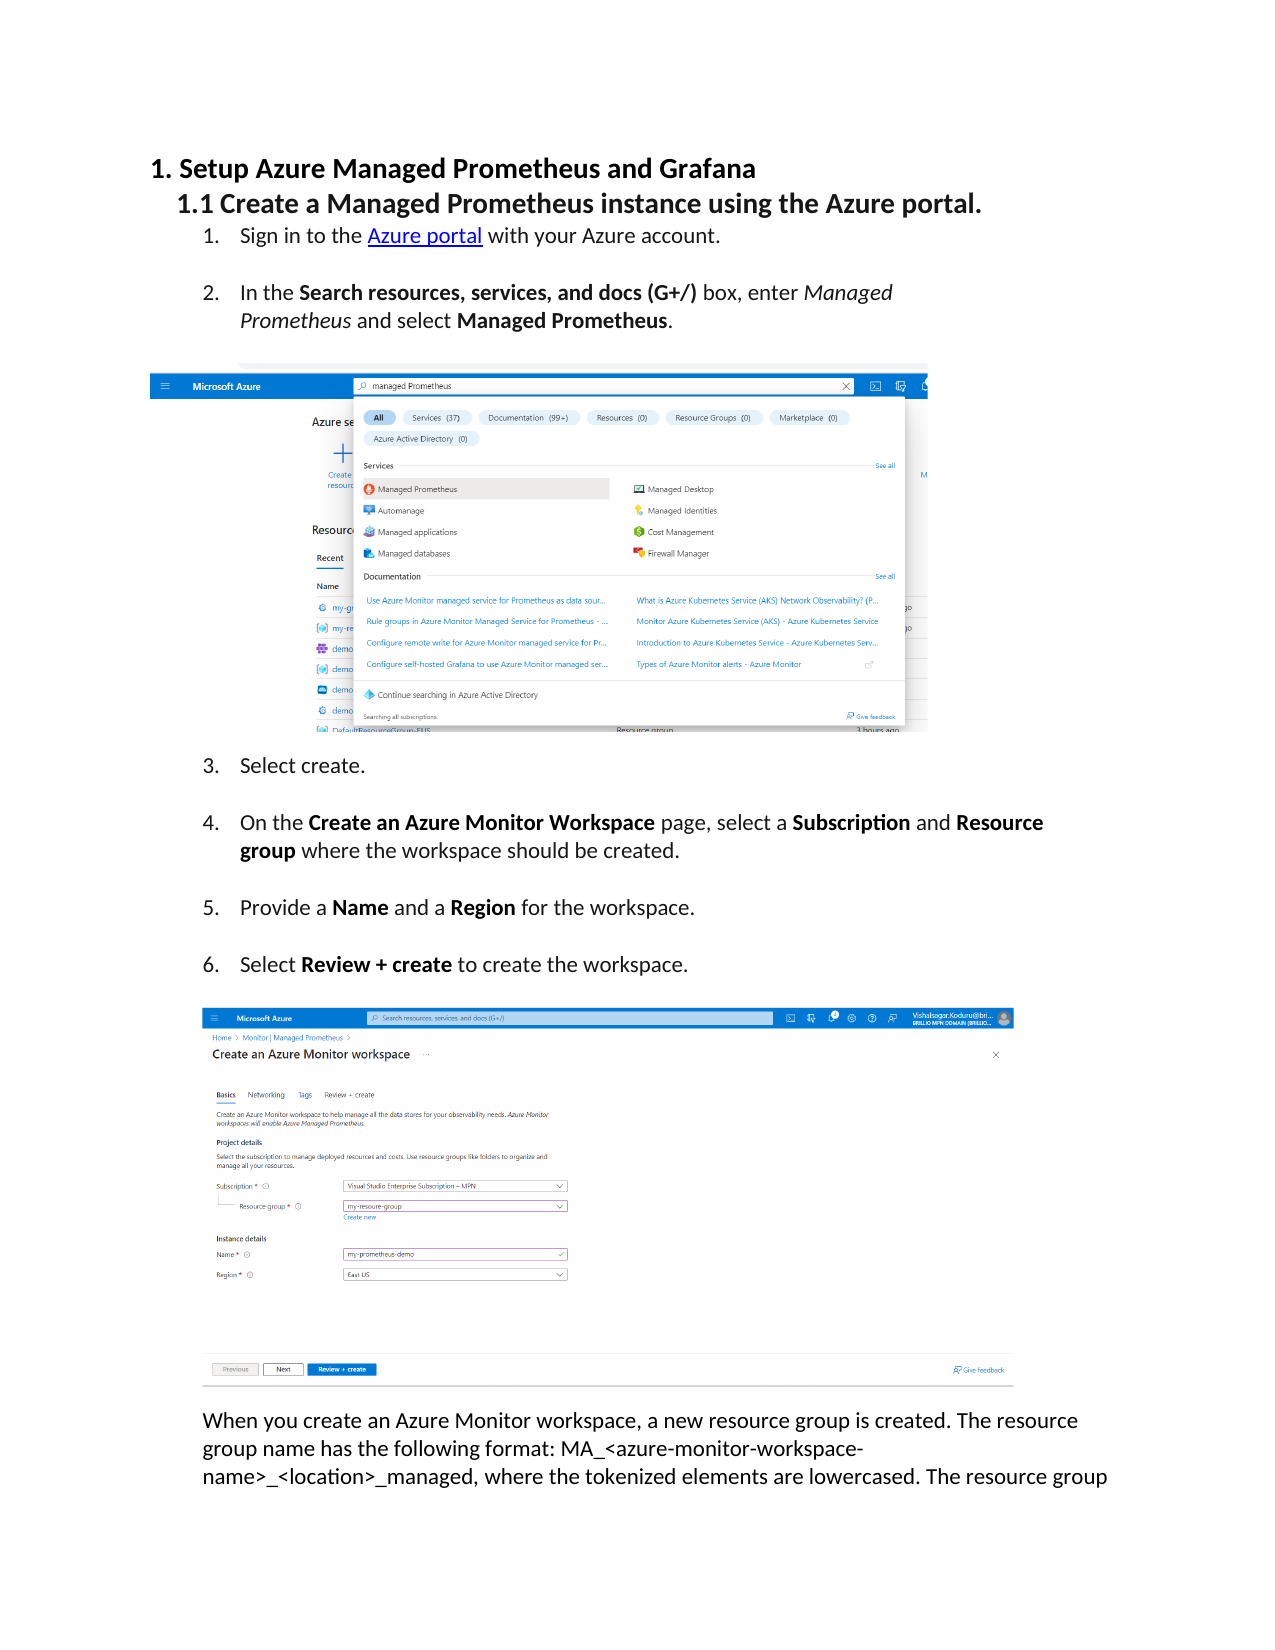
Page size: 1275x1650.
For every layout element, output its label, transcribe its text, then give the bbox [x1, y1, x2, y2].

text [202, 1406, 1125, 1490]
picture [202, 1007, 1014, 1387]
list On the Create an Azure Monitor Workspace page, select a Subscription and Resource group where the workspace should be created. [202, 808, 1125, 864]
list Select Review + create to create the workspace. [202, 950, 1125, 978]
list Provide a Name and a Region for the workspace. [202, 893, 1125, 921]
text 1. Setup Azure Managed Prometheus and Grafana [150, 150, 1125, 186]
list Sign in to the Azure portal with your Azure account. [202, 221, 1125, 249]
list In the Search resources, services, and docs (G+/) box, enter Managed Prometheus and select Managed Prometheus. [202, 278, 1125, 334]
list Select create. [202, 751, 1125, 779]
picture [150, 363, 928, 732]
text 1.1 Create a Managed Prometheus instance using the Azure portal. [150, 186, 1125, 221]
